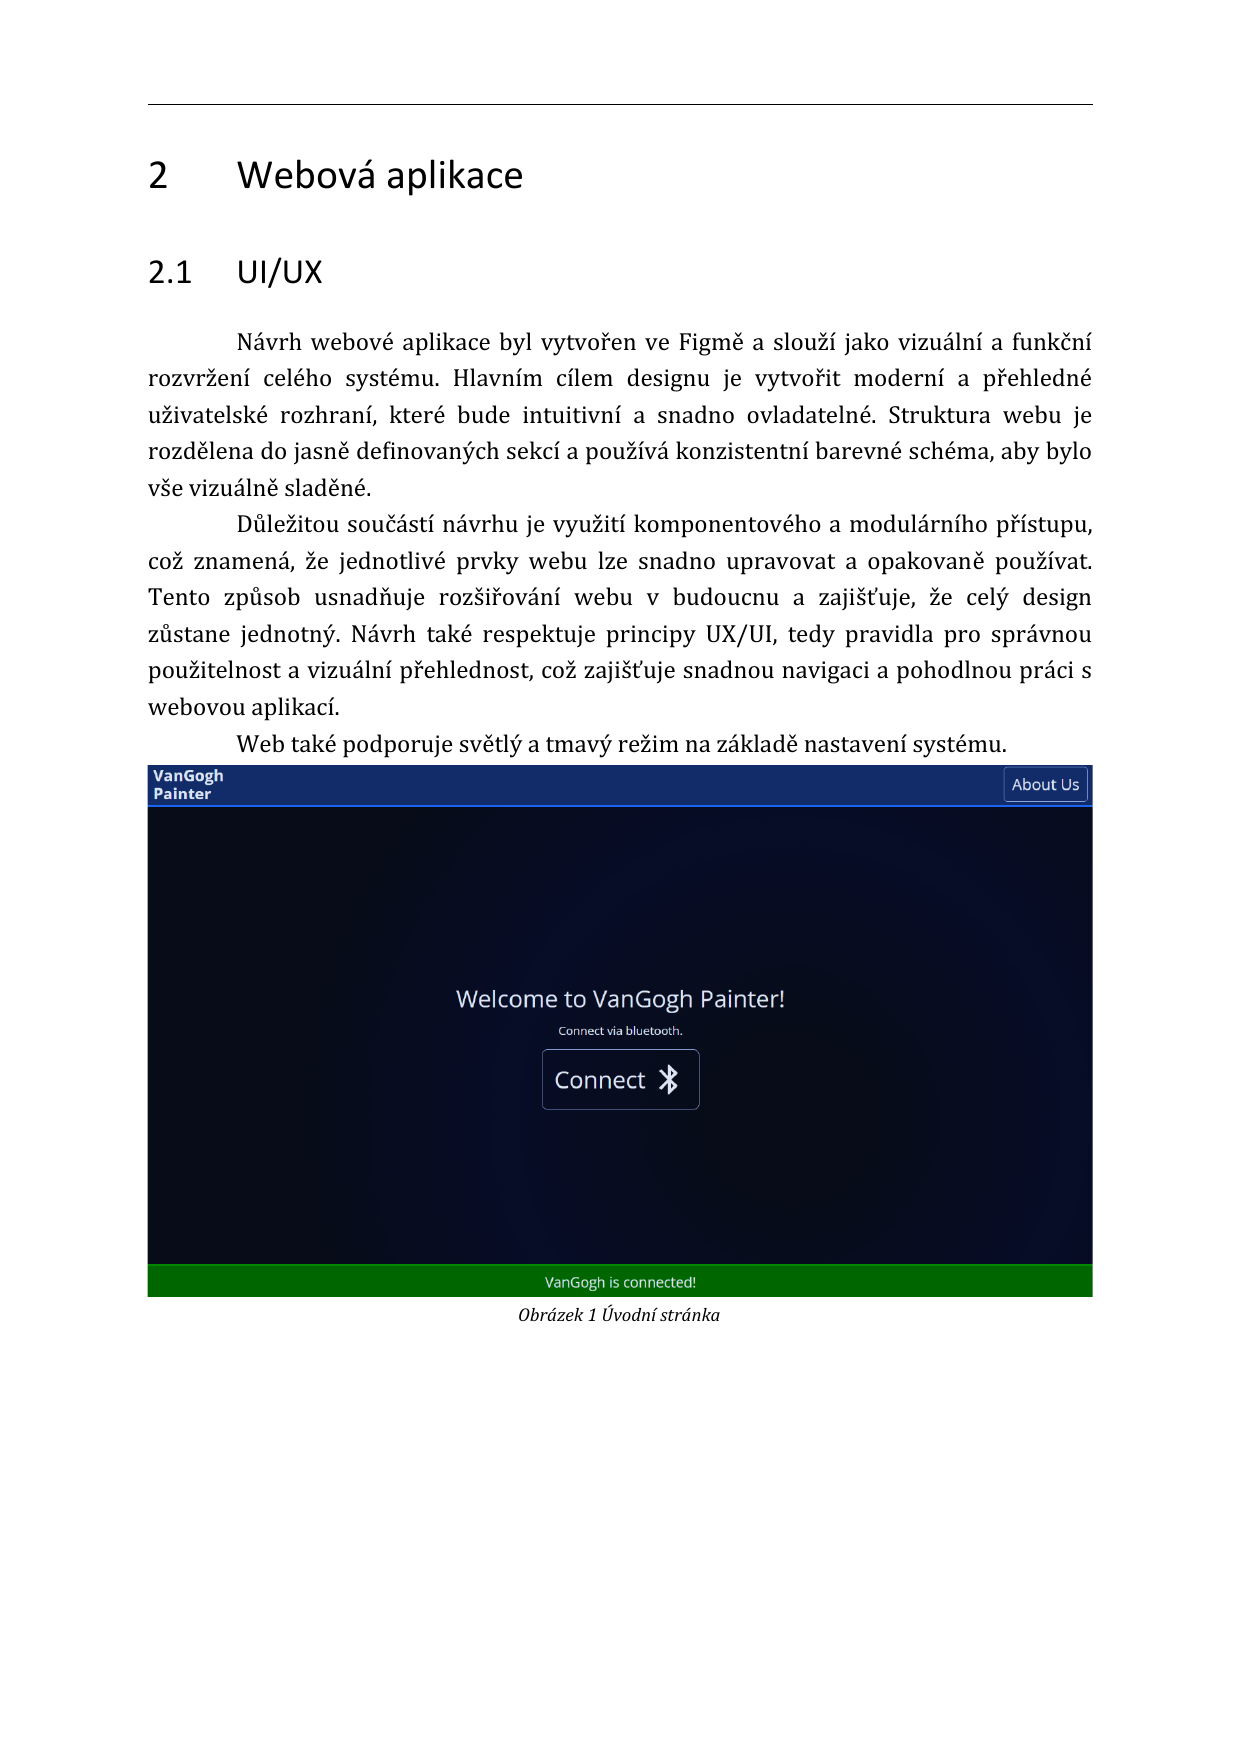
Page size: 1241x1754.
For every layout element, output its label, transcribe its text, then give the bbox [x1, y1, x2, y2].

text Důležitou součástí návrhu je využití komponentového a modulárního přístupu, což znamená, že jednotlivé prvky webu lze snadno upravovat a opakovaně používat. Tento způsob usnadňuje rozšiřování webu v budoucnu a zajišťuje, že celý design zůstane jednotný. Návrh také respektuje principy UX/UI, tedy pravidla pro správnou použitelnost a vizuální přehlednost, což zajišťuje snadnou navigaci a pohodlnou práci s webovou aplikací. [148, 509, 1093, 721]
subtitle Webová aplikace [148, 148, 1093, 198]
text Web také podporuje světlý a tmavý režim na základě nastavení systému. [148, 728, 1093, 758]
picture [147, 765, 1093, 1297]
text Návrh webové aplikace byl vytvořen ve Figmě a slouží jako vizuální a funkční rozvržení celého systému. Hlavním cílem designu je vytvořit moderní a přehledné uživatelské rozhraní, které bude intuitivní a snadno ovladatelné. Struktura webu je rozdělena do jasně definovaných sekcí a používá konzistentní barevné schéma, aby bylo vše vizuálně sladěné. [148, 326, 1093, 502]
subtitle UI/UX [148, 249, 1093, 292]
